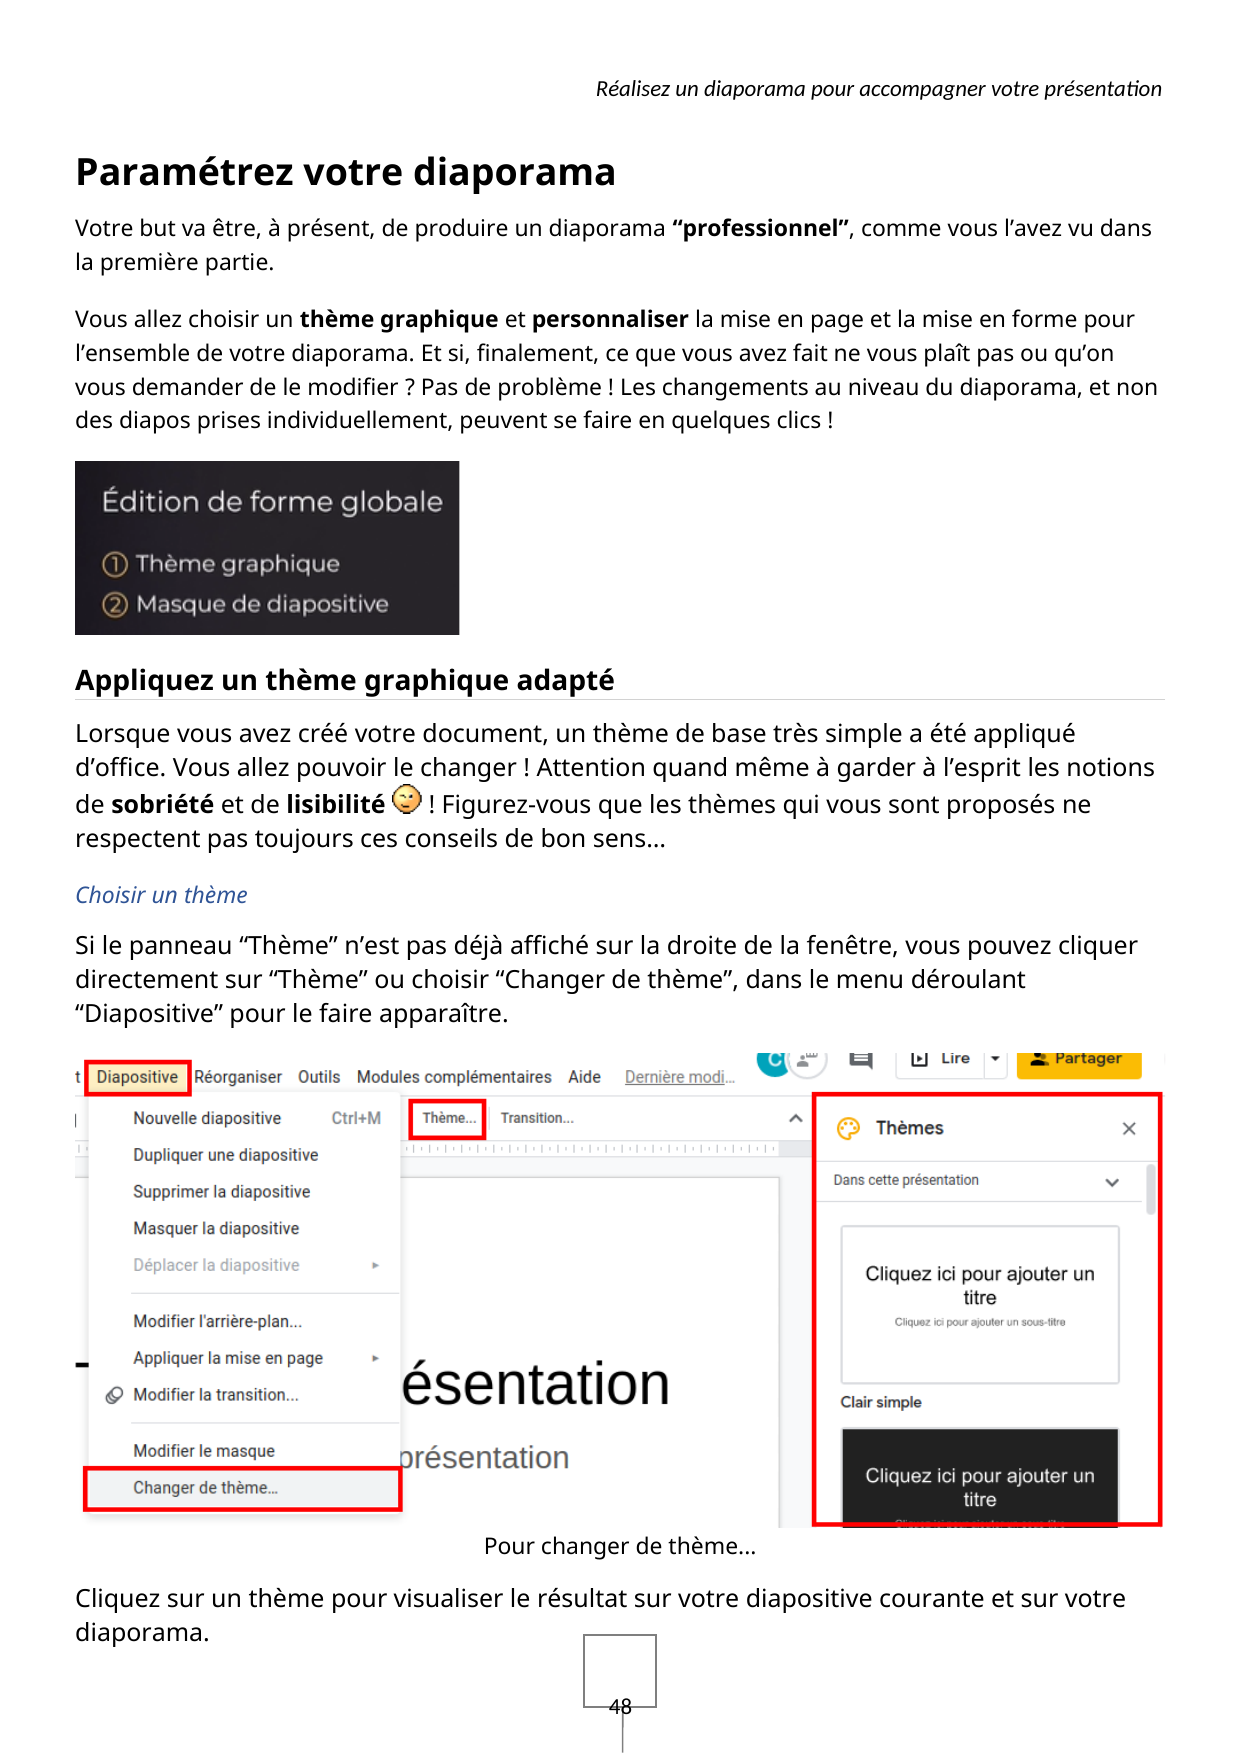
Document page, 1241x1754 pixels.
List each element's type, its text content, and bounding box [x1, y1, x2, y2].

text Si le panneau “Thème” n’est pas déjà affiché sur la droite de la fenêtre, vous pouvez cliquer directement sur “Thème” ou choisir “Changer de thème”, dans le menu déroulant “Diapositive” pour le faire apparaître. [75, 928, 1165, 1030]
picture [75, 461, 460, 635]
subtitle Appliquez un thème graphique adapté [75, 661, 1165, 699]
text Lorsque vous avez créé votre document, un thème de base très simple a été appliqué d’office. Vous allez pouvoir le changer ! Attention quand même à garder à l’esprit les notions de sobriété et de lisibilité ! Figurez-vous que les thèmes qui vous sont proposés ne respectent pas toujours ces conseils de bon sens… [75, 716, 1165, 855]
text Cliquez sur un thème pour visualiser le résultat sur votre diapositive courante et sur votre diaporama. [75, 1581, 1165, 1649]
subtitle Paramétrez votre diaporama [75, 145, 1165, 196]
picture [75, 1053, 1166, 1528]
picture [392, 784, 422, 814]
text Votre but va être, à présent, de produire un diaporama “professionnel”, comme vous l’avez vu dans la première partie. [75, 212, 1165, 277]
subtitle Choisir un thème [75, 879, 1165, 910]
text Pour changer de thème... [75, 1528, 1165, 1561]
text Vous allez choisir un thème graphique et personnaliser la mise en page et la mise en forme pour l’ensemble de votre diaporama. Et si, finalement, ce que vous avez fait ne vous plaît pas ou qu’on vous demander de le modifier ? Pas de problème ! Les changements au niveau du diaporama, et non des diapos prises individuellement, peuvent se faire en quelques clics ! [75, 303, 1165, 436]
